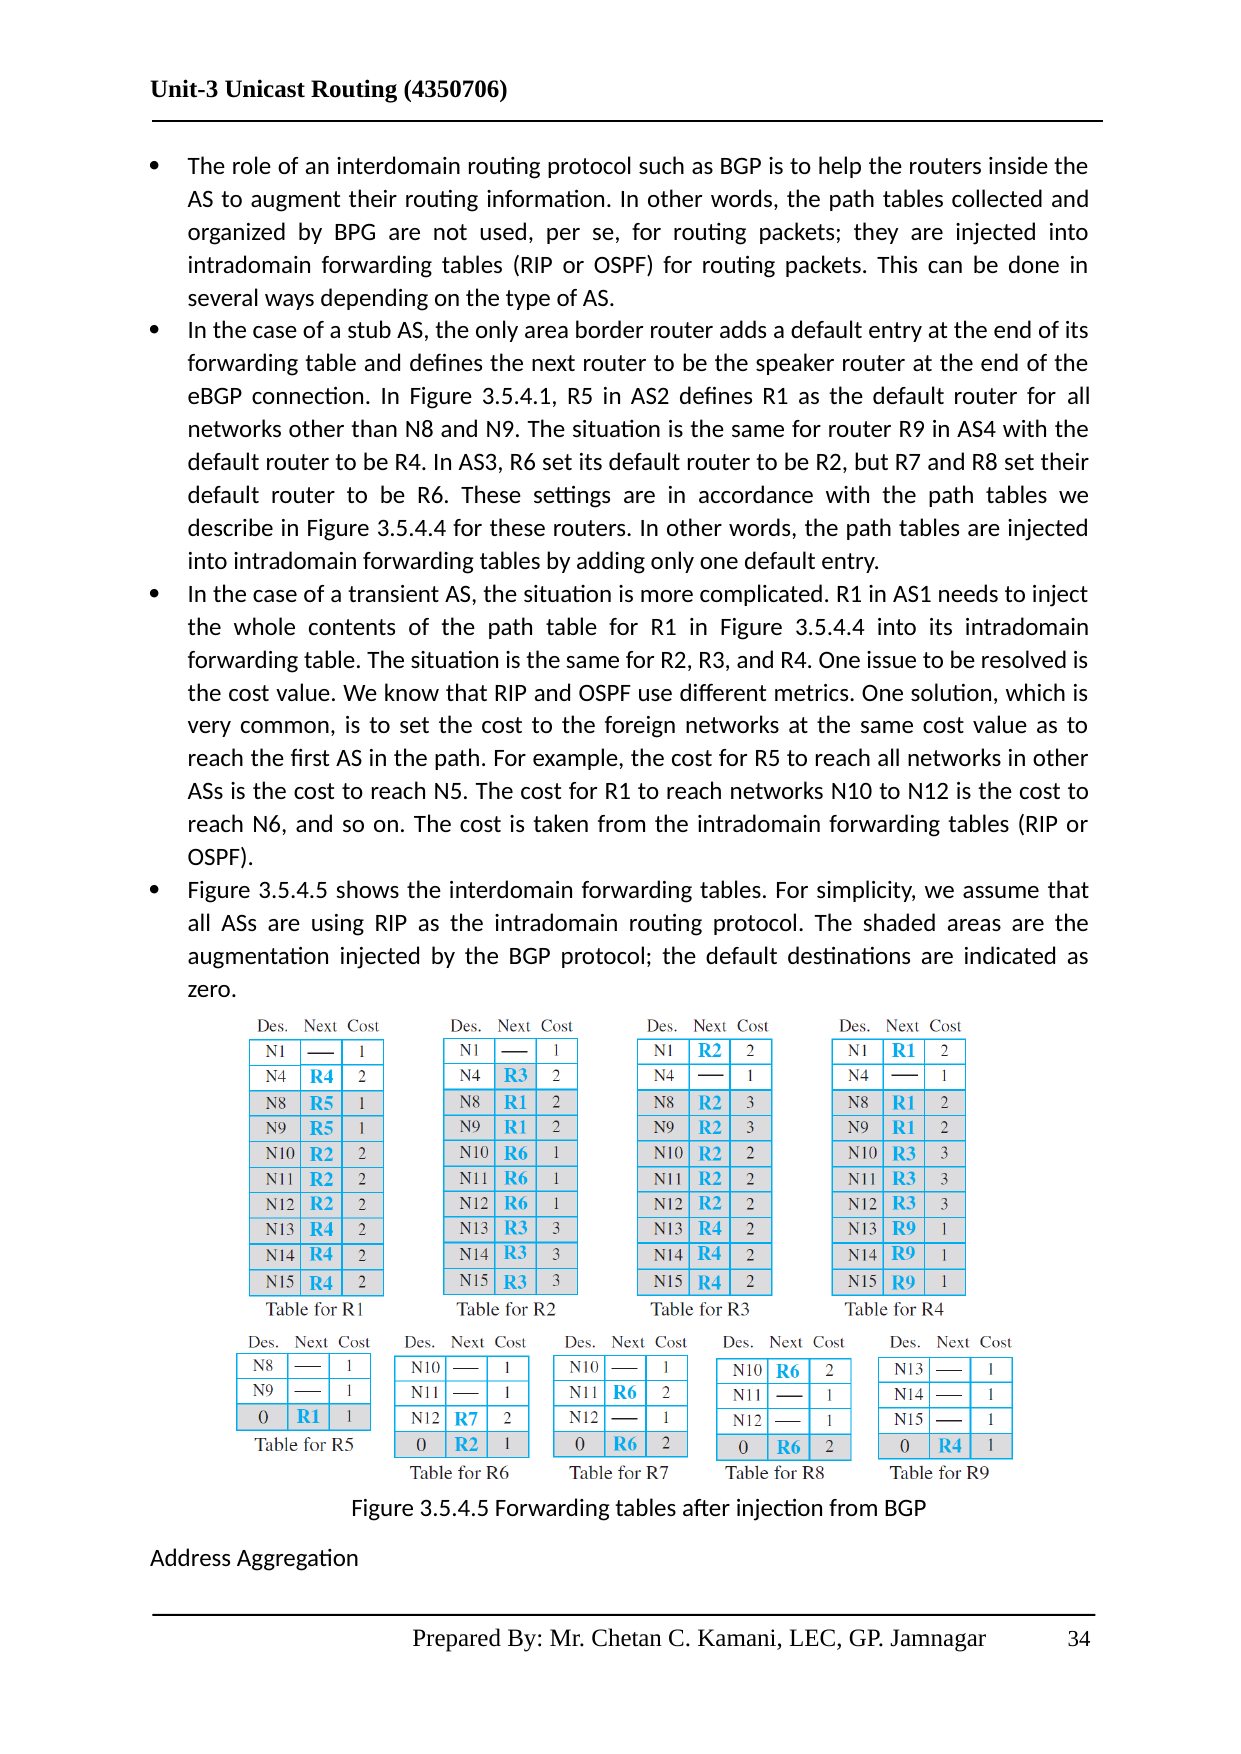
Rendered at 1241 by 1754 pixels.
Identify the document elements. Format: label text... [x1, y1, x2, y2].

list The role of an interdomain routing protocol such as BGP is to help the routers inside the AS to augment their routing information. In other words, the path tables collected and organized by BPG are not used, per se, for routing packets; they are injected into intradomain forwarding tables (RIP or OSPF) for routing packets. This can be done in several ways depending on the type of AS. [150, 150, 1090, 312]
list In the case of a transient AS, the situation is more complicated. R1 in AS1 needs to inject the whole contents of the path table for R1 in Figure 3.5.4.4 into its intradomain forwarding table. The situation is the same for R2, R3, and R4. One issue to be resolved is the cost value. We know that RIP and OSPF use different metrics. One solution, which is very common, is to set the cost to the foreign networks at the same cost value as to reach the first AS in the path. For example, the cost for R5 to reach all networks in other ASs is the cost to reach N5. The cost for R1 to reach networks N10 to N12 is the cost to reach N6, and so on. The cost is taken from the intradomain forwarding tables (RIP or OSPF). [150, 578, 1090, 872]
text Address Aggregation [150, 1542, 1090, 1572]
list In the case of a stub AS, the only area border router adds a default entry at the end of its forwarding table and defines the next router to be the speaker router at the end of the eBGP connection. In Figure 3.5.4.1, R5 in AS2 defines R1 as the default router for all networks other than N8 and N9. The situation is the same for router R9 in AS4 with the default router to be R4. In AS3, R6 set its default router to be R2, but R7 and R8 set their default router to be R6. These settings are in accordance with the path tables we describe in Figure 3.5.4.4 for these routers. In other words, the path tables are injected into intradomain forwarding tables by adding only one default entry. [150, 314, 1090, 576]
picture [214, 1005, 1064, 1491]
list Figure 3.5.4.5 Forwarding tables after injection from BGP [187, 1492, 1090, 1523]
list Figure 3.5.4.5 shows the interdomain forwarding tables. For simplicity, we assume that all ASs are using RIP as the intradomain routing protocol. The shaded areas are the augmentation injected by the BGP protocol; the default destinations are indicated as zero. [150, 874, 1090, 1003]
